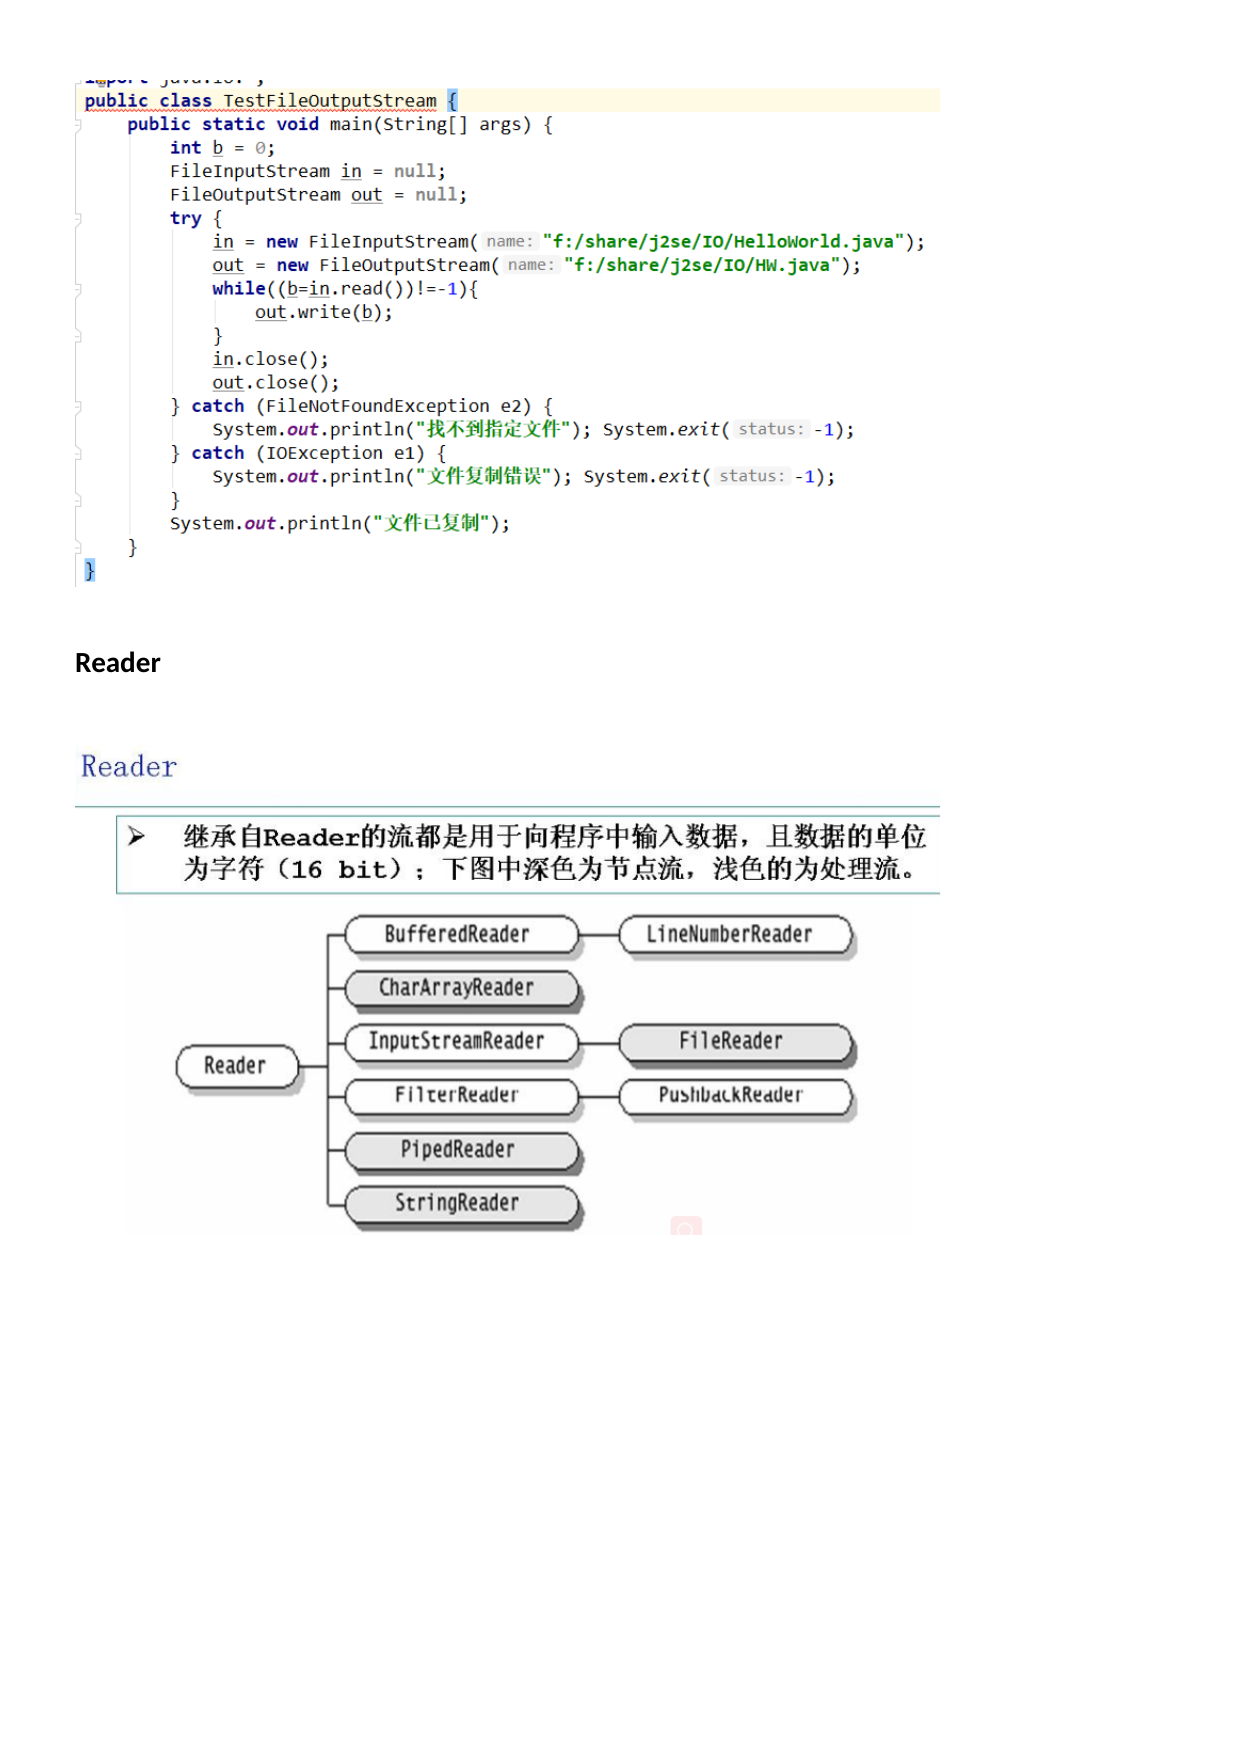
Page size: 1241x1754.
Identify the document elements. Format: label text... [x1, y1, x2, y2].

picture [75, 80, 941, 587]
subtitle Reader [75, 630, 1165, 695]
picture [75, 745, 941, 1235]
